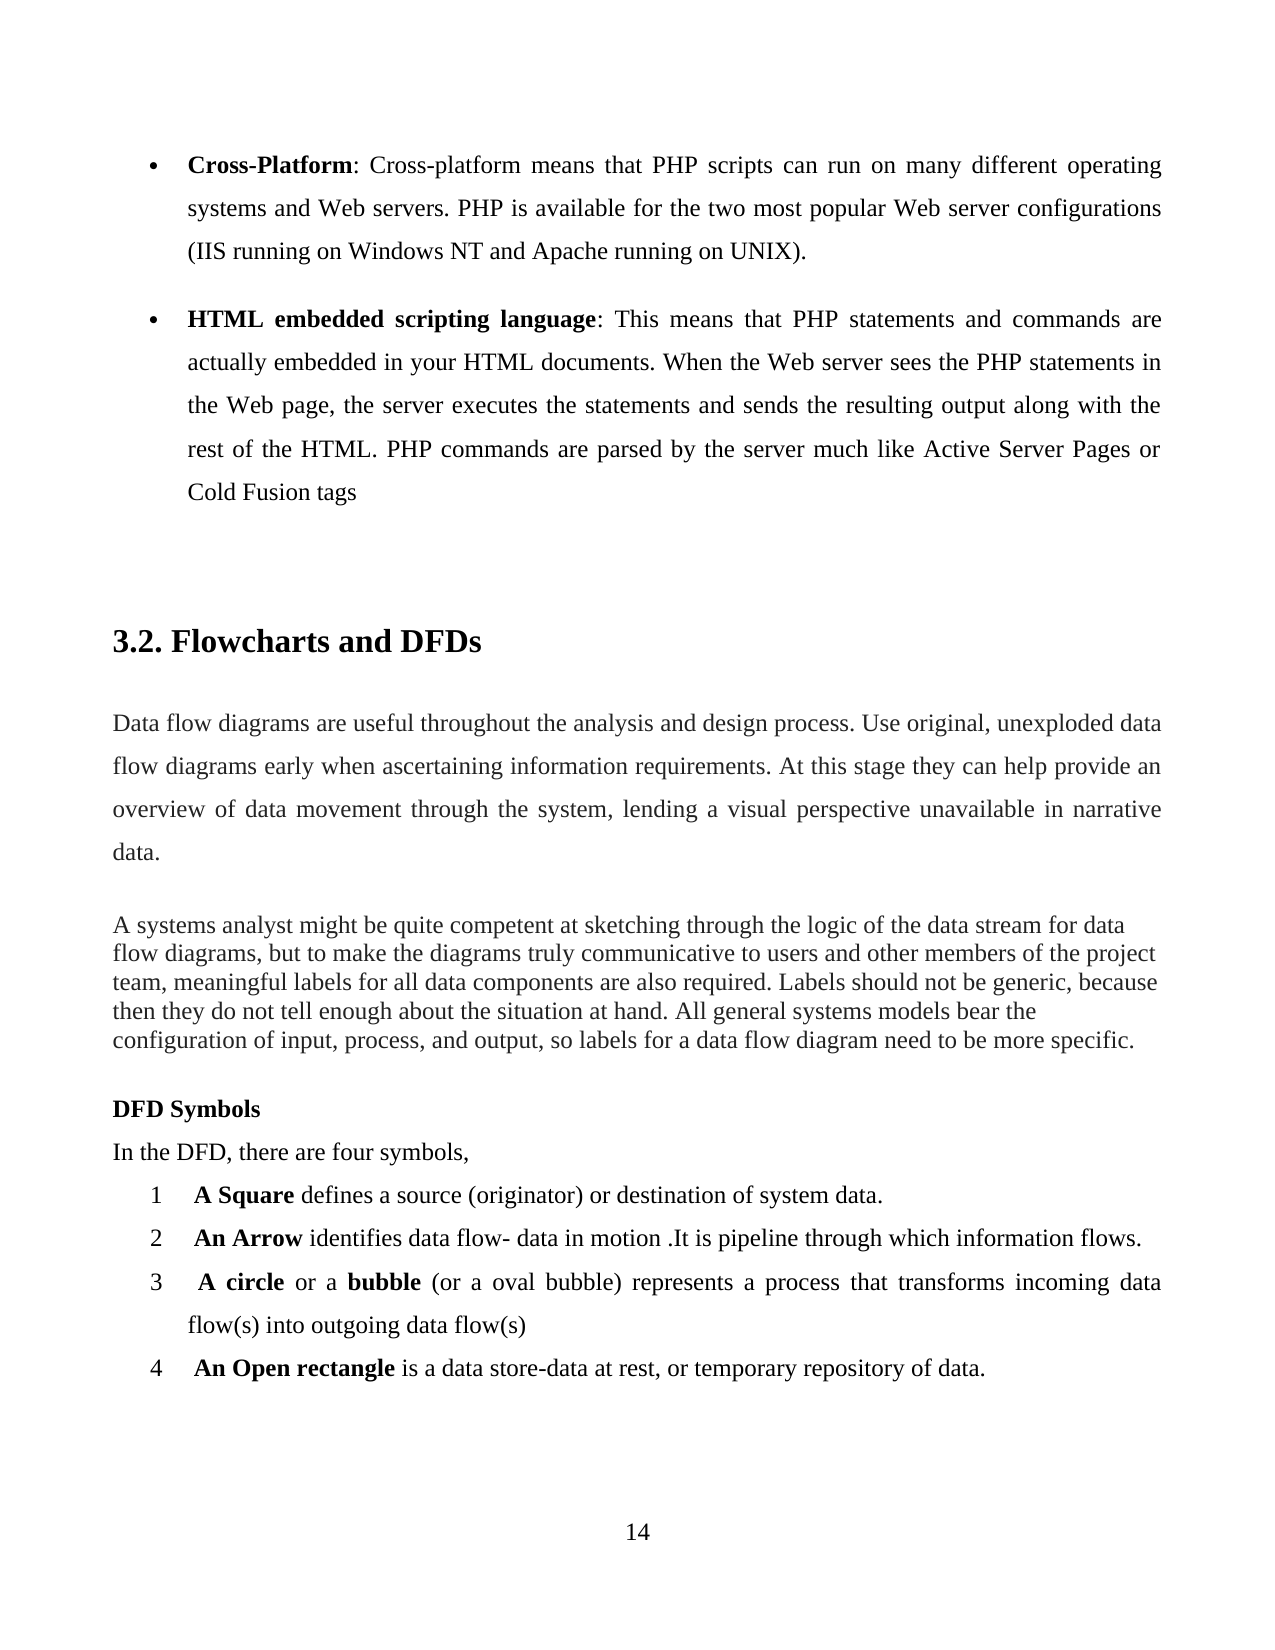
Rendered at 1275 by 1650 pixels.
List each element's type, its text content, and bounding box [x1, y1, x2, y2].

list Cross-Platform: Cross-platform means that PHP scripts can run on many different operating systems and Web servers. PHP is available for the two most popular Web server configurations (IIS running on Windows NT and Apache running on UNIX). [150, 150, 1162, 265]
list An Arrow identifies data flow- data in motion .It is pipeline through which information flows. [150, 1223, 1162, 1252]
text 3.2. Flowcharts and DFDs [112, 621, 1162, 660]
list A circle or a bubble (or a oval bubble) represents a process that transforms incoming data flow(s) into outgoing data flow(s) [150, 1267, 1162, 1338]
text A systems analyst might be quite competent at sketching through the logic of the data stream for data flow diagrams, but to make the diagrams truly communicative to users and other members of the project team, meaningful labels for all data components are also required. Labels should not be generic, because then they do not tell enough about the situation at hand. All general systems models bear the configuration of input, process, and output, so labels for a data flow diagram need to be more specific. [112, 910, 1162, 1053]
text Data flow diagrams are useful throughout the analysis and design process. Use original, unexploded data flow diagrams early when ascertaining information requirements. At this stage they can help provide an overview of data movement through the system, lending a visual perspective unavailable in narrative data. [112, 708, 1162, 866]
list A Square defines a source (originator) or destination of system data. [150, 1180, 1162, 1209]
list An Open rectangle is a data store-data at rest, or temporary repository of data. [150, 1353, 1162, 1382]
list HTML embedded scripting language: This means that PHP statements and commands are actually embedded in your HTML documents. When the Web server sees the PHP statements in the Web page, the server executes the statements and sends the resulting output along with the rest of the HTML. PHP commands are parsed by the server much like Active Server Pages or Cold Fusion tags [150, 304, 1162, 506]
text DFD Symbols [112, 1094, 1162, 1123]
text In the DFD, there are four symbols, [112, 1137, 1162, 1166]
